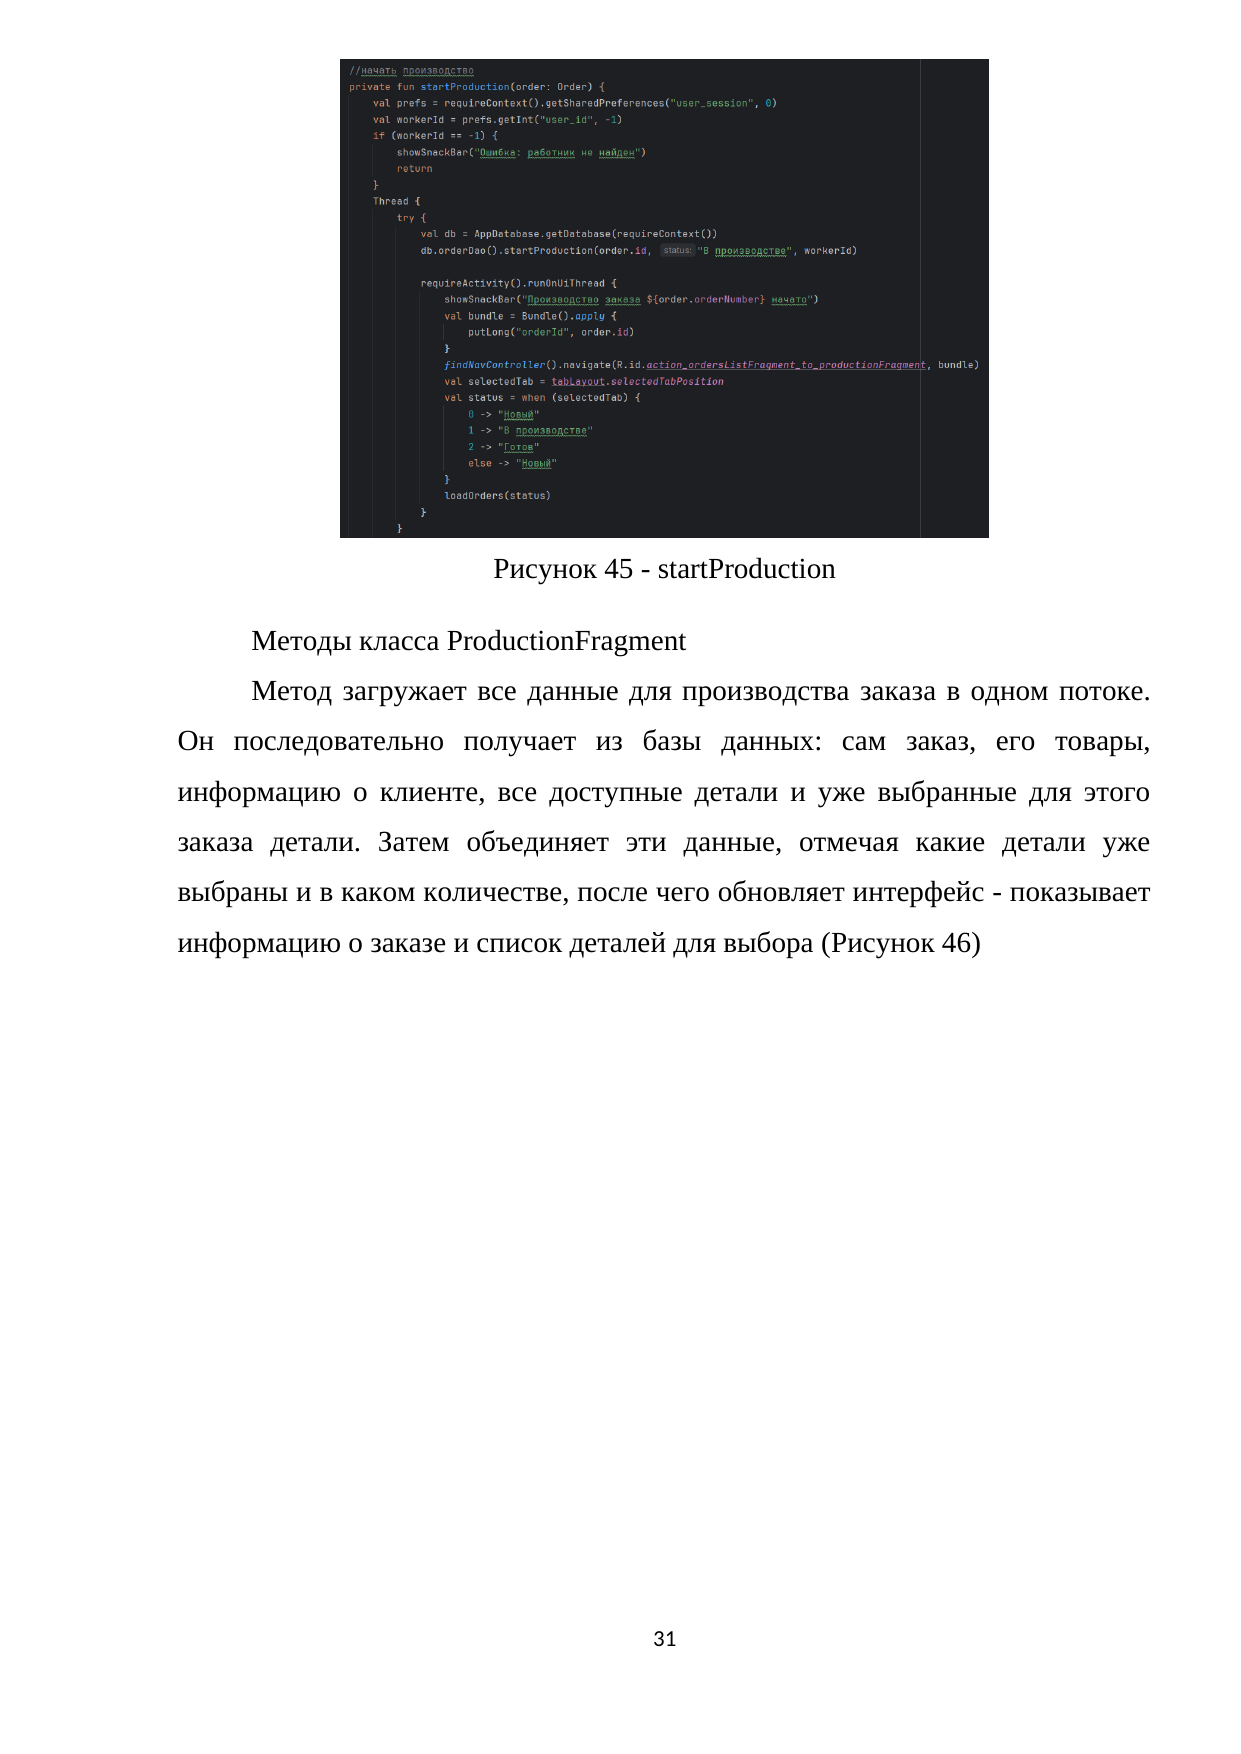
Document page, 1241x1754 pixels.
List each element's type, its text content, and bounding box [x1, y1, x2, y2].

text Метод загружает все данные для производства заказа в одном потоке. Он последовательно получает из базы данных: сам заказ, его товары, информацию о клиенте, все доступные детали и уже выбранные для этого заказа детали. Затем объединяет эти данные, отмечая какие детали уже выбраны и в каком количестве, после чего обновляет интерфейс - показывает информацию о заказе и список деталей для выбора (Рисунок 46) [177, 673, 1152, 958]
text Методы класса ProductionFragment [177, 623, 1152, 656]
picture [340, 59, 989, 538]
text Рисунок 45 - startProduction [177, 552, 1152, 585]
